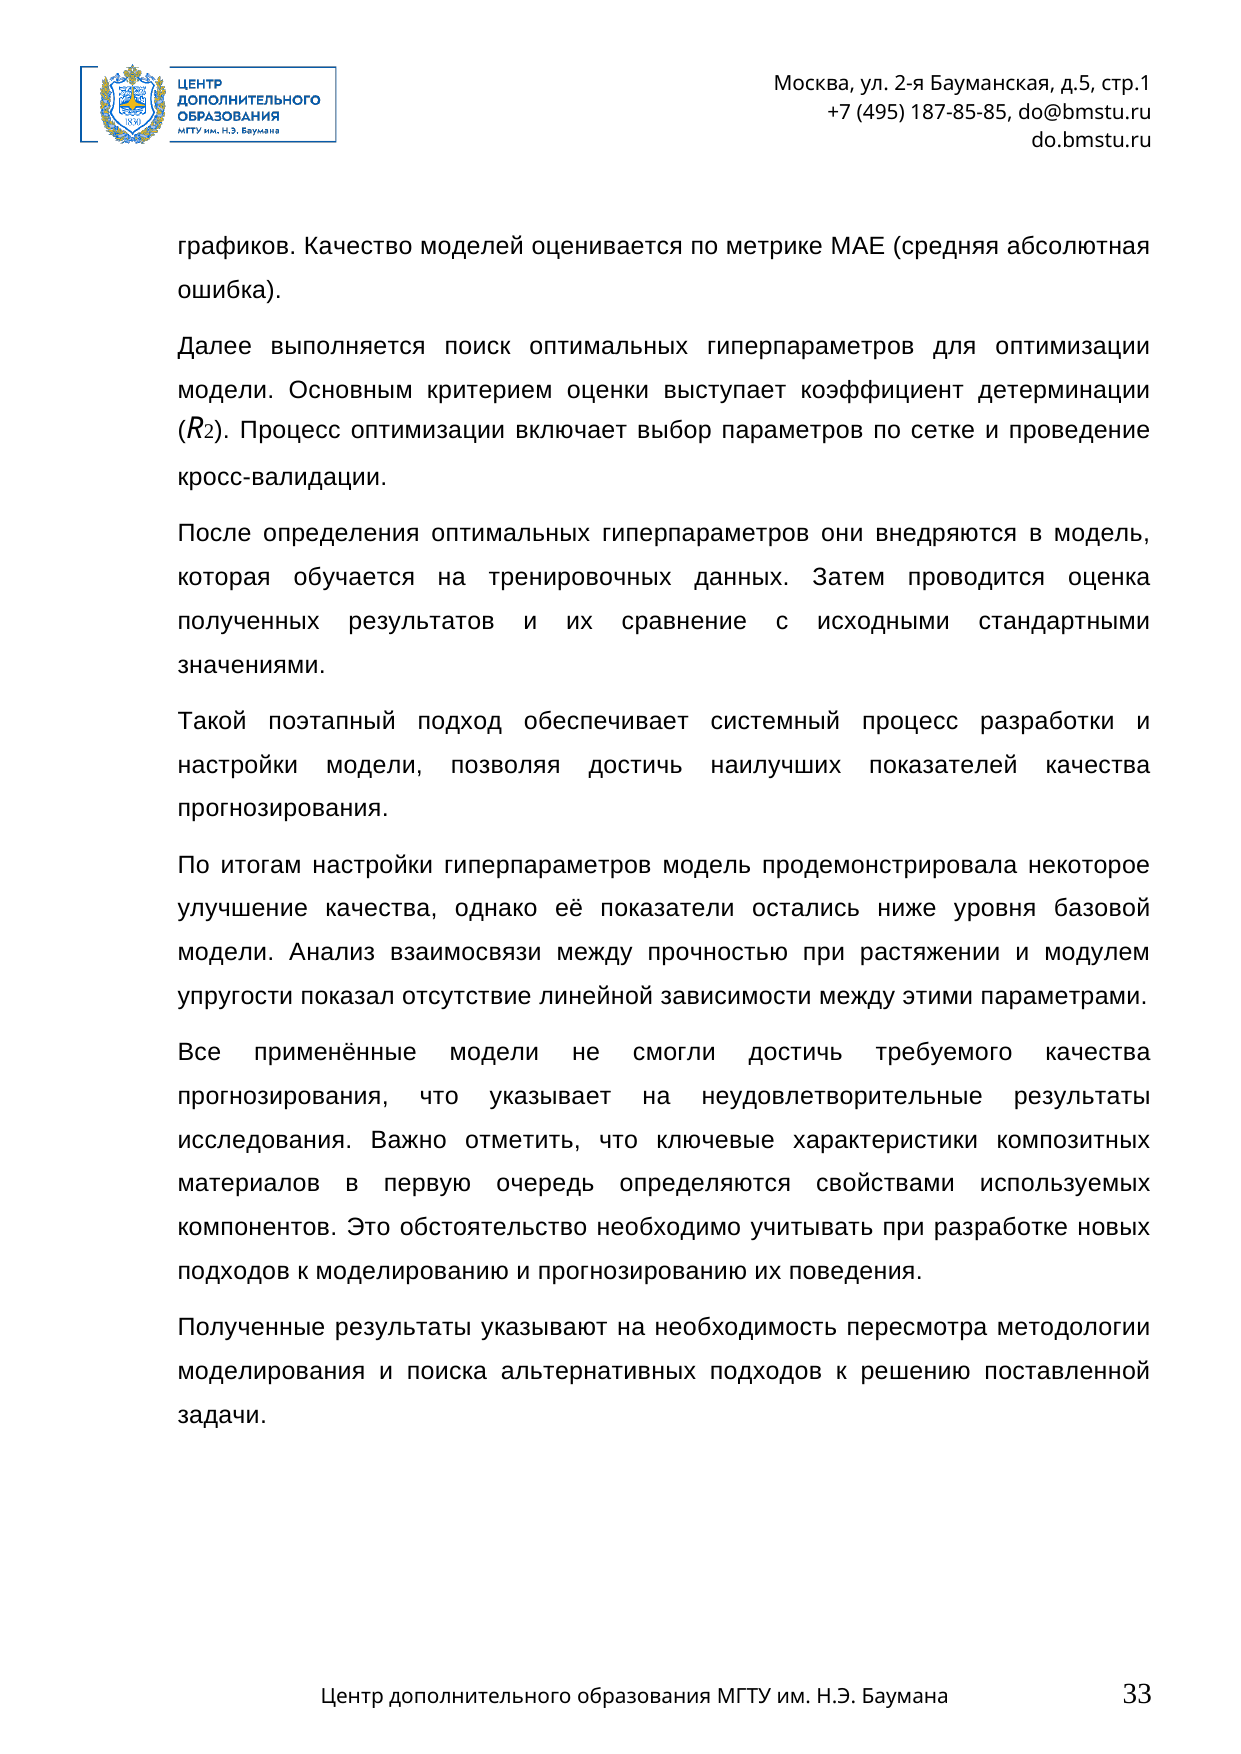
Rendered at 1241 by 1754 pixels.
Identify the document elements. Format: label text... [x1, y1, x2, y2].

text Все применённые модели не смогли достичь требуемого качества прогнозирования, что указывает на неудовлетворительные результаты исследования. Важно отметить, что ключевые характеристики композитных материалов в первую очередь определяются свойствами используемых компонентов. Это обстоятельство необходимо учитывать при разработке новых подходов к моделированию и прогнозированию их поведения. [177, 1022, 1152, 1284]
text Такой поэтапный подход обеспечивает системный процесс разработки и настройки модели, позволяя достичь наилучших показателей качества прогнозирования. [177, 691, 1152, 822]
text По итогам настройки гиперпараметров модель продемонстрировала некоторое улучшение качества, однако её показатели остались ниже уровня базовой модели. Анализ взаимосвязи между прочностью при растяжении и модулем упругости показал отсутствие линейной зависимости между этими параметрами. [177, 834, 1152, 1009]
picture [80, 64, 337, 144]
text После определения оптимальных гиперпараметров они внедряются в модель, которая обучается на тренировочных данных. Затем проводится оценка полученных результатов и их сравнение с исходными стандартными значениями. [177, 503, 1152, 678]
text Полученные результаты указывают на необходимость пересмотра методологии моделирования и поиска альтернативных подходов к решению поставленной задачи. [177, 1297, 1152, 1428]
text Далее выполняется поиск оптимальных гиперпараметров для оптимизации модели. Основным критерием оценки выступает коэффициент детерминации (R2). Процесс оптимизации включает выбор параметров по сетке и проведение кросс-валидации. [177, 316, 1152, 491]
